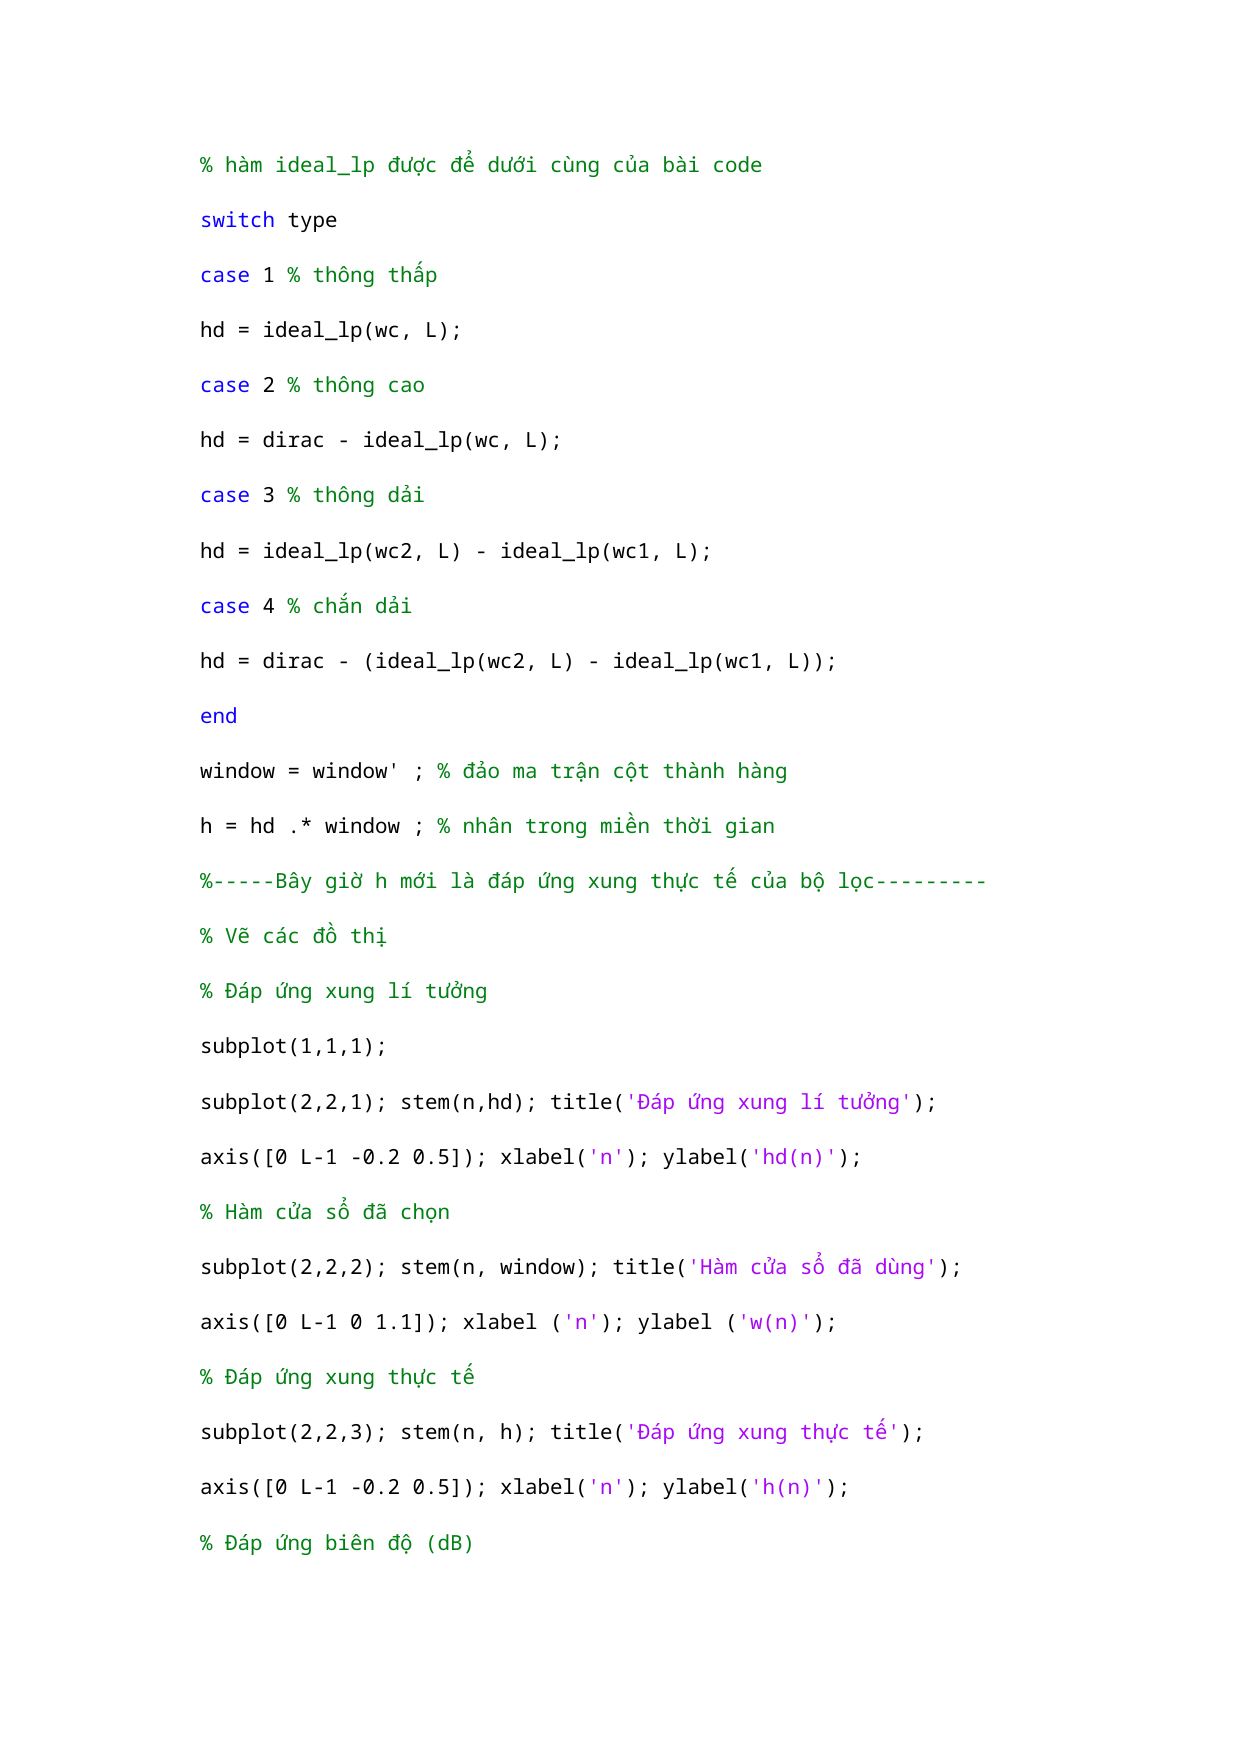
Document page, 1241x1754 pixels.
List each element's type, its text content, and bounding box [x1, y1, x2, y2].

text h = hd .* window ; % nhân trong miền thời gian [200, 811, 1053, 840]
text subplot(1,1,1); [200, 1032, 1053, 1060]
text subplot(2,2,1); stem(n,hd); title('Đáp ứng xung lí tưởng'); [200, 1087, 1053, 1115]
text axis([0 L-1 -0.2 0.5]); xlabel('n'); ylabel('h(n)'); [200, 1472, 1053, 1501]
text % Đáp ứng xung thực tế [200, 1362, 1053, 1391]
text % Đáp ứng biên độ (dB) [200, 1528, 1053, 1556]
text hd = dirac - ideal_lp(wc, L); [200, 426, 1053, 454]
text % Hàm cửa sổ đã chọn [200, 1197, 1053, 1225]
text axis([0 L-1 0 1.1]); xlabel ('n'); ylabel ('w(n)'); [200, 1307, 1053, 1336]
text case 1 % thông thấp [200, 260, 1053, 289]
text case 4 % chắn dải [200, 591, 1053, 619]
text case 2 % thông cao [200, 370, 1053, 399]
text % Vẽ các đồ thị [200, 921, 1053, 950]
text subplot(2,2,2); stem(n, window); title('Hàm cửa sổ đã dùng'); [200, 1252, 1053, 1281]
text hd = ideal_lp(wc, L); [200, 315, 1053, 344]
text axis([0 L-1 -0.2 0.5]); xlabel('n'); ylabel('hd(n)'); [200, 1142, 1053, 1170]
text hd = ideal_lp(wc2, L) - ideal_lp(wc1, L); [200, 536, 1053, 564]
text switch type [200, 205, 1053, 233]
text % Đáp ứng xung lí tưởng [200, 977, 1053, 1005]
text %-----Bây giờ h mới là đáp ứng xung thực tế của bộ lọc--------- [200, 866, 1053, 895]
text window = window' ; % đảo ma trận cột thành hàng [200, 756, 1053, 784]
text case 3 % thông dải [200, 481, 1053, 509]
text % hàm ideal_lp được để dưới cùng của bài code [200, 150, 1053, 178]
text end [200, 701, 1053, 729]
text hd = dirac - (ideal_lp(wc2, L) - ideal_lp(wc1, L)); [200, 646, 1053, 674]
text subplot(2,2,3); stem(n, h); title('Đáp ứng xung thực tế'); [200, 1417, 1053, 1446]
